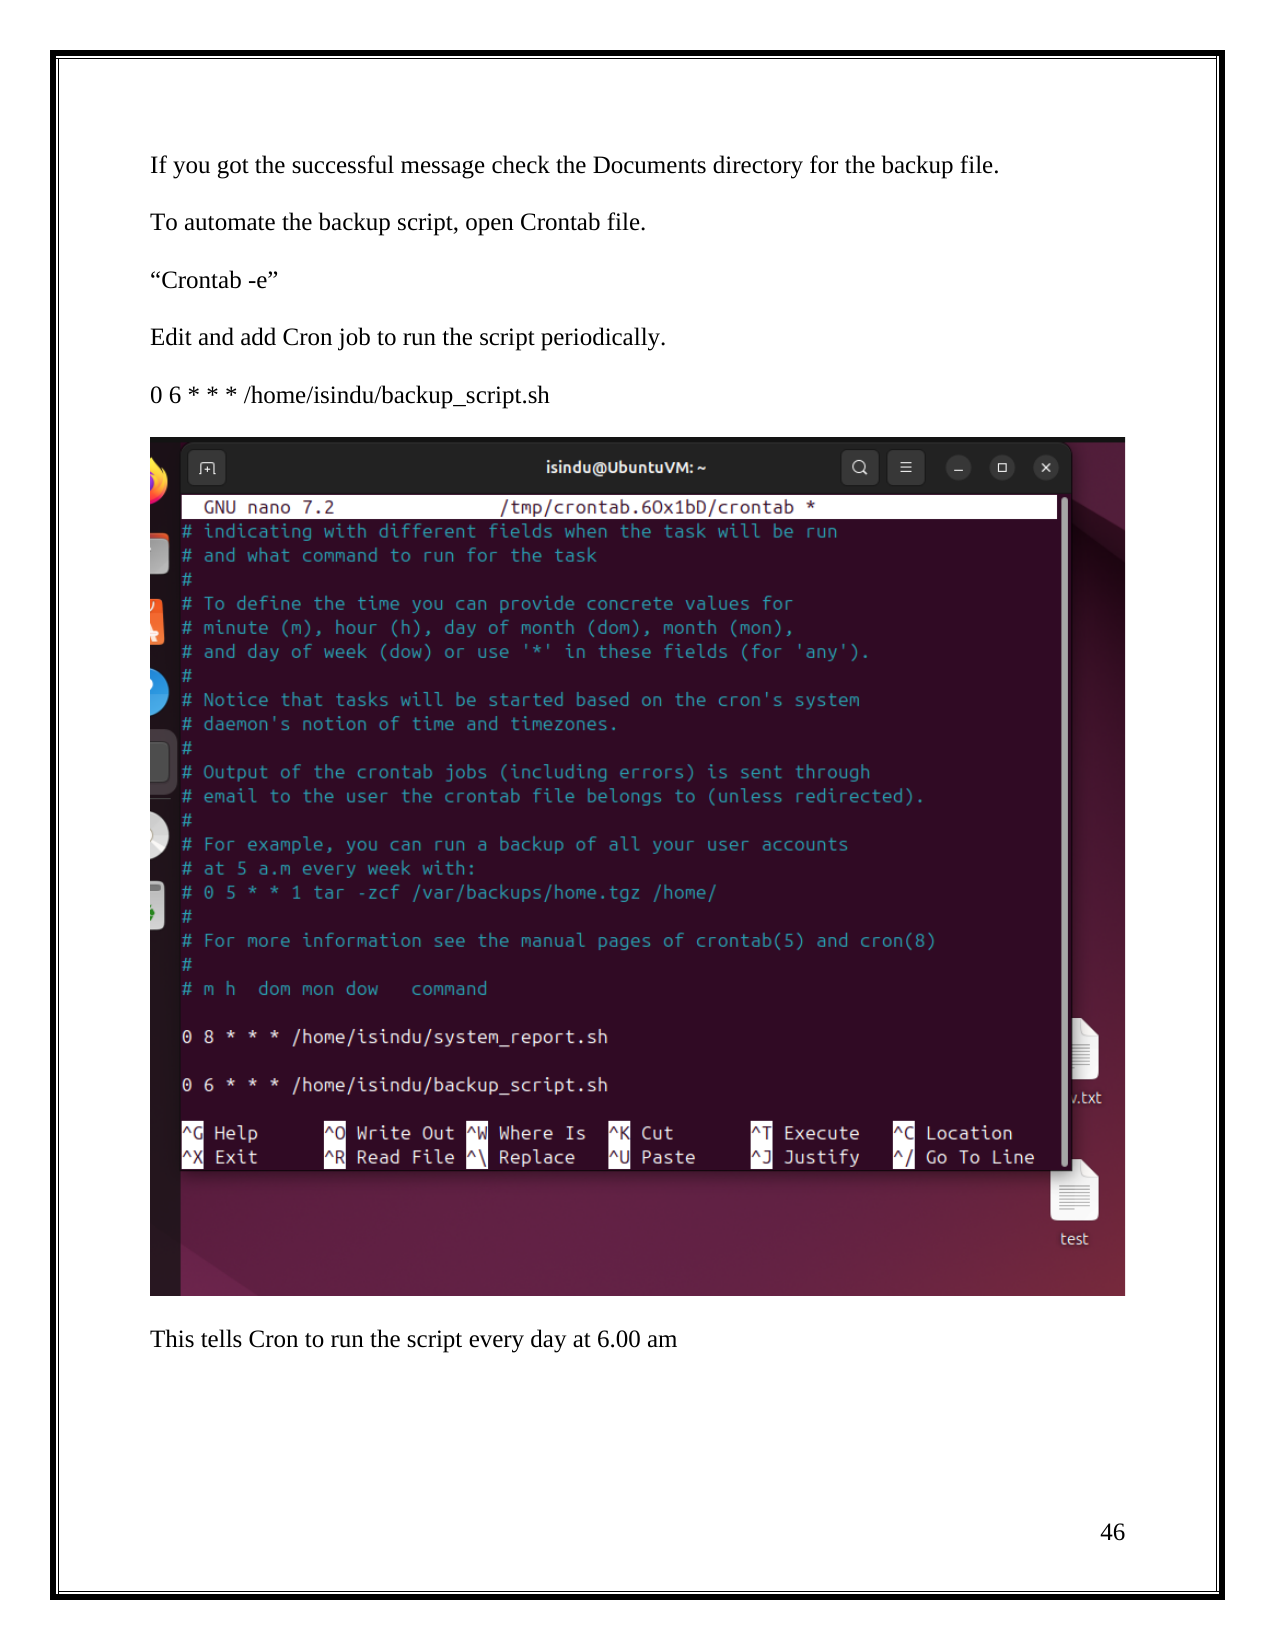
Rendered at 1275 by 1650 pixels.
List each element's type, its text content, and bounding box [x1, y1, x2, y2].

picture [150, 437, 1125, 1296]
text To automate the backup script, open Crontab file. [150, 207, 1125, 236]
text If you got the successful message check the Documents directory for the backup file. [150, 150, 1125, 179]
text 0 6 * * * /home/isindu/backup_script.sh [150, 380, 1125, 409]
text “Crontab -e” [150, 265, 1125, 294]
text This tells Cron to run the script every day at 6.00 am [150, 1324, 1125, 1353]
text Edit and add Cron job to run the script periodically. [150, 322, 1125, 351]
